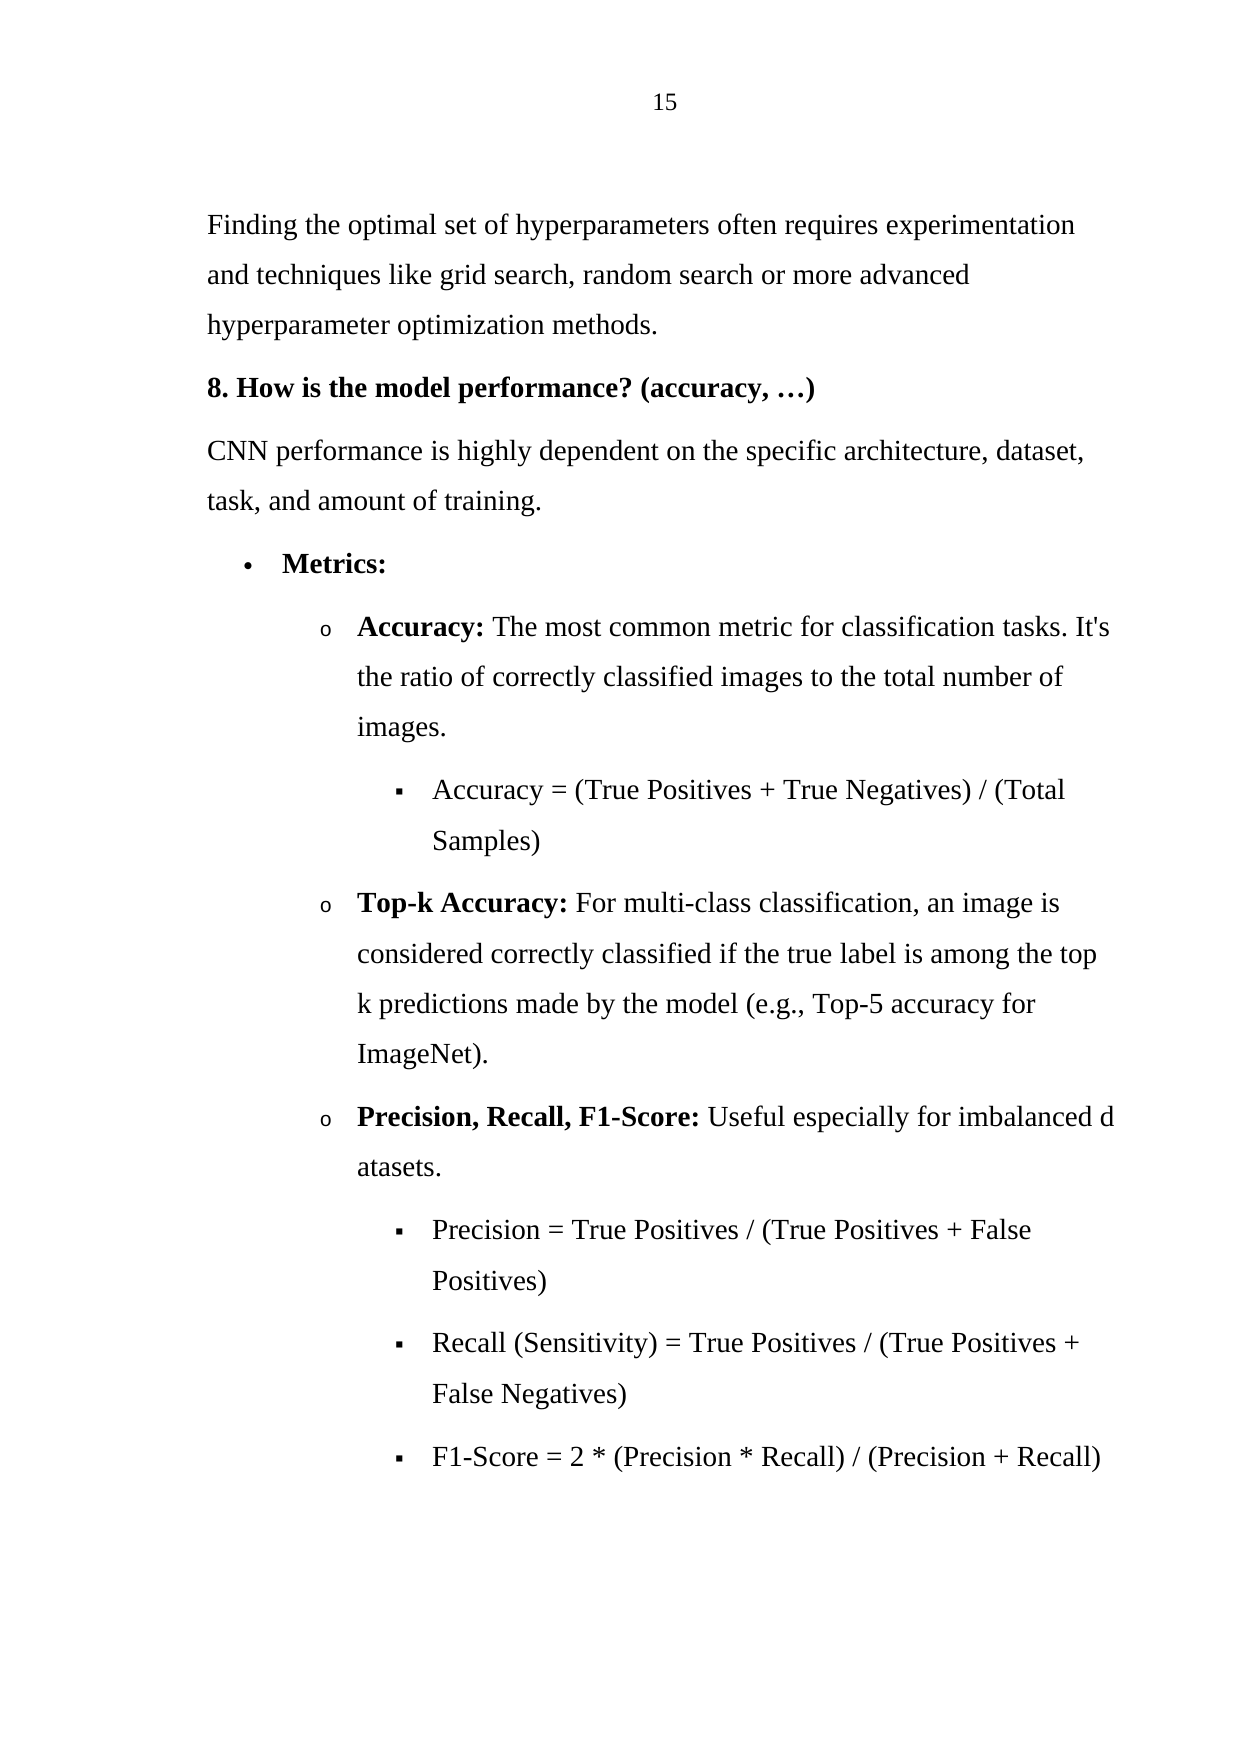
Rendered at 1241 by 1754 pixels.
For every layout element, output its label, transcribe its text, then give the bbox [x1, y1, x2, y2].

list Precision = True Positives / (True Positives + False Positives) [394, 1212, 1122, 1296]
list Precision, Recall, F1-Score: Useful especially for imbalanced datasets. [319, 1099, 1122, 1183]
list Metrics: [244, 546, 1122, 580]
text CNN performance is highly dependent on the specific architecture, dataset, task, and amount of training. [207, 433, 1122, 517]
list Recall (Sensitivity) = True Positives / (True Positives + False Negatives) [394, 1326, 1122, 1409]
list F1-Score = 2 * (Precision * Recall) / (Precision + Recall) [394, 1439, 1122, 1472]
text Finding the optimal set of hyperparameters often requires experimentation and techniques like grid search, random search or more advanced hyperparameter optimization methods. [207, 207, 1122, 341]
list Accuracy = (True Positives + True Negatives) / (Total Samples) [394, 772, 1122, 856]
text 8. How is the model performance? (accuracy, …) [207, 370, 1122, 404]
list Accuracy: The most common metric for classification tasks. It's the ratio of correctly classified images to the total number of images. [319, 609, 1122, 743]
list Top-k Accuracy: For multi-class classification, an image is considered correctly classified if the true label is among the top k predictions made by the model (e.g., Top-5 accuracy for ImageNet). [319, 886, 1122, 1070]
